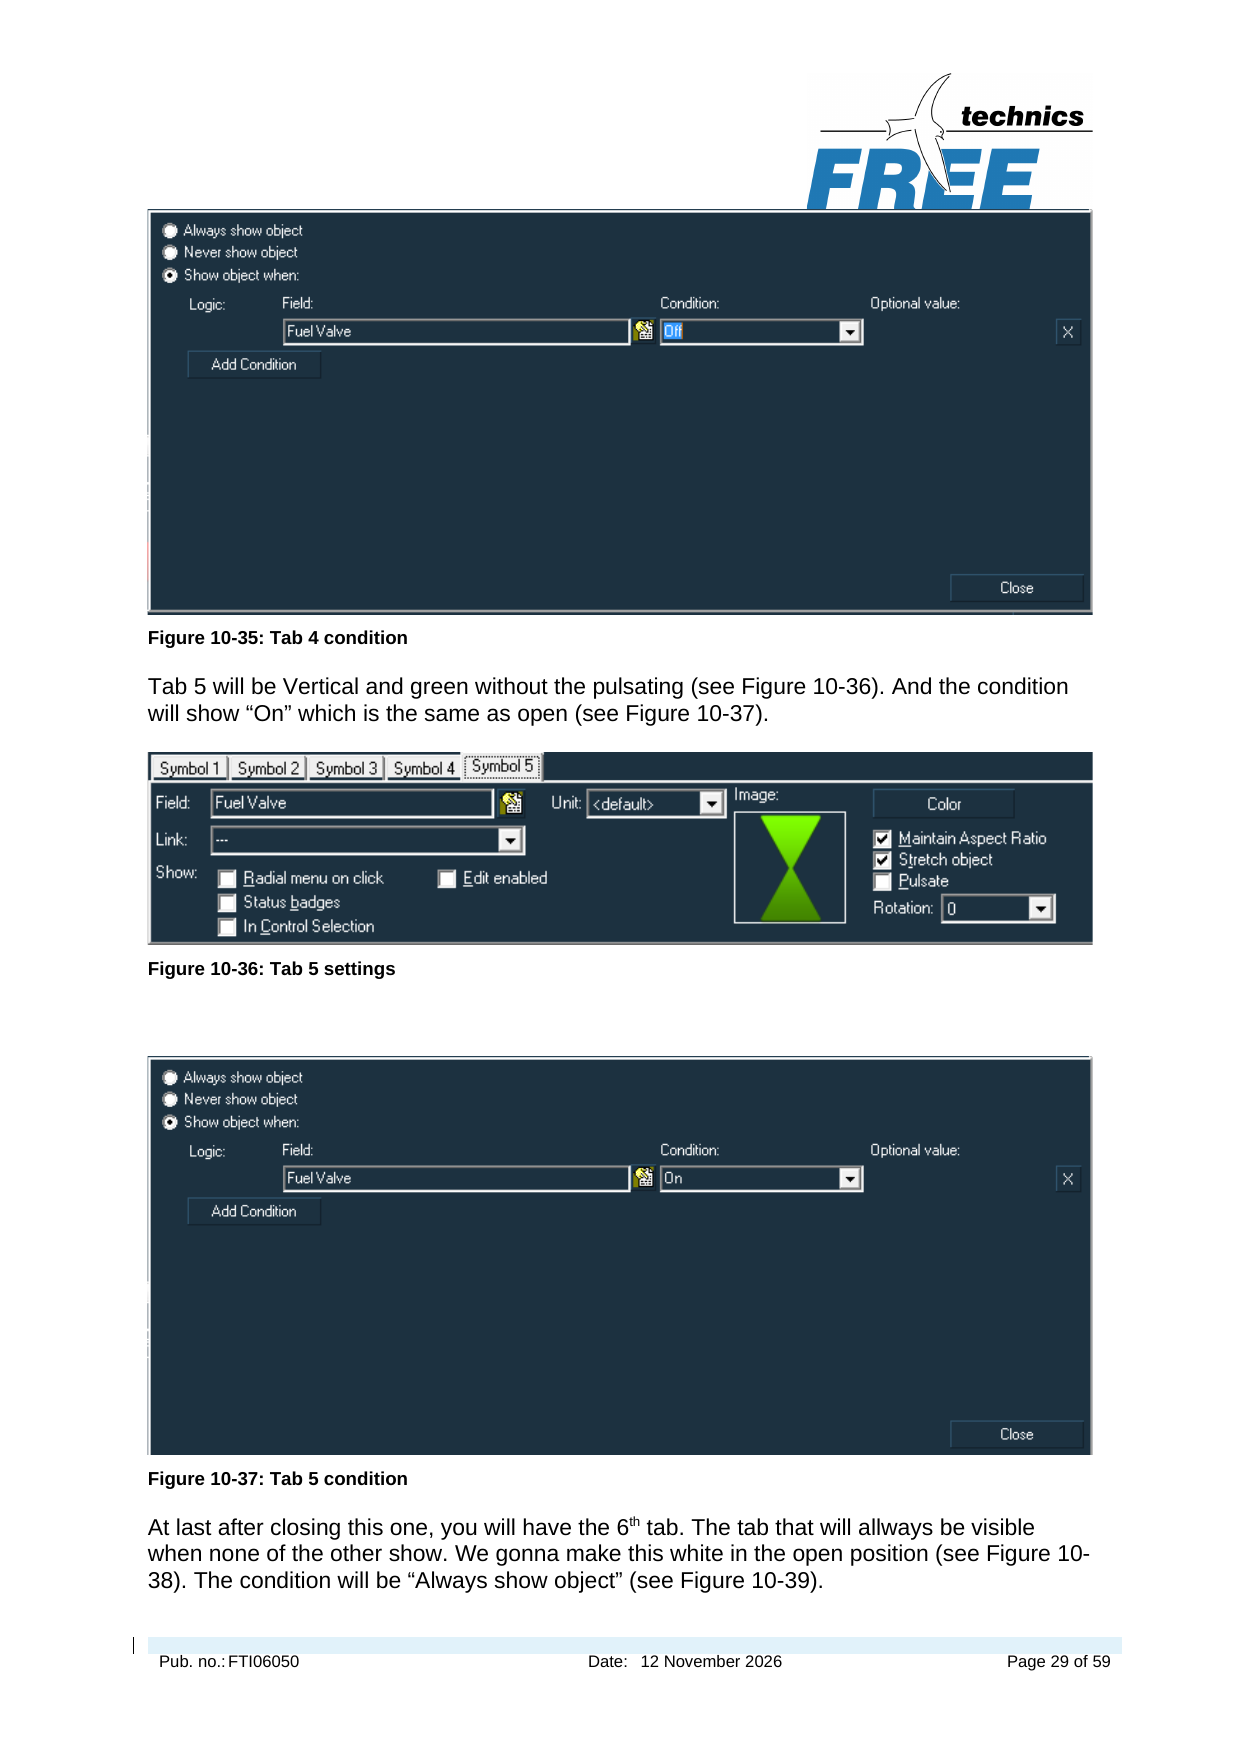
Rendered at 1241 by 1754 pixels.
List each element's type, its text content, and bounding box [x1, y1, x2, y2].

picture [147, 1056, 1093, 1455]
picture [147, 73, 1093, 615]
picture [147, 752, 1093, 945]
